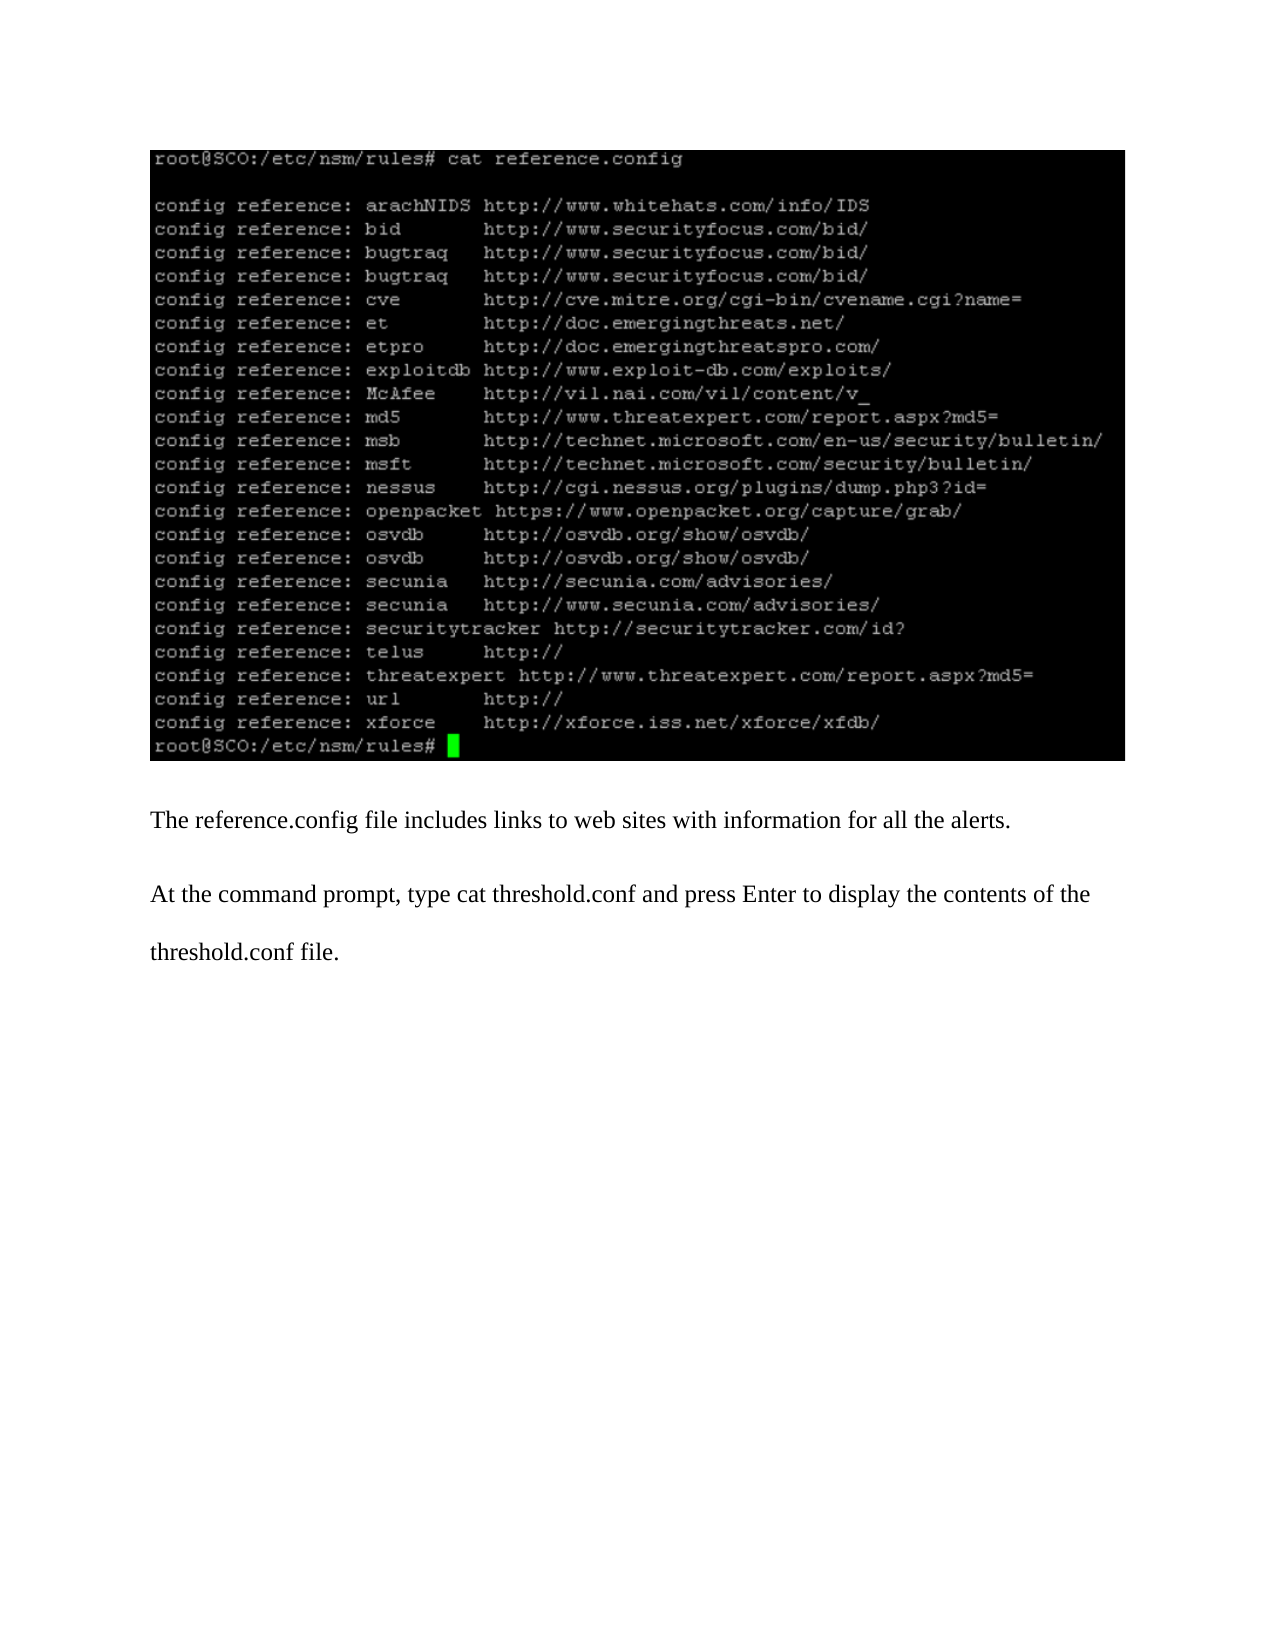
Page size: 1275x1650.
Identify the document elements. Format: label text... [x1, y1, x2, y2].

picture [150, 150, 1125, 761]
text The reference.config file includes links to web sites with information for all the alerts. [150, 805, 1125, 834]
text At the command prompt, type cat threshold.conf and press Enter to display the contents of the threshold.conf file. [150, 879, 1125, 966]
